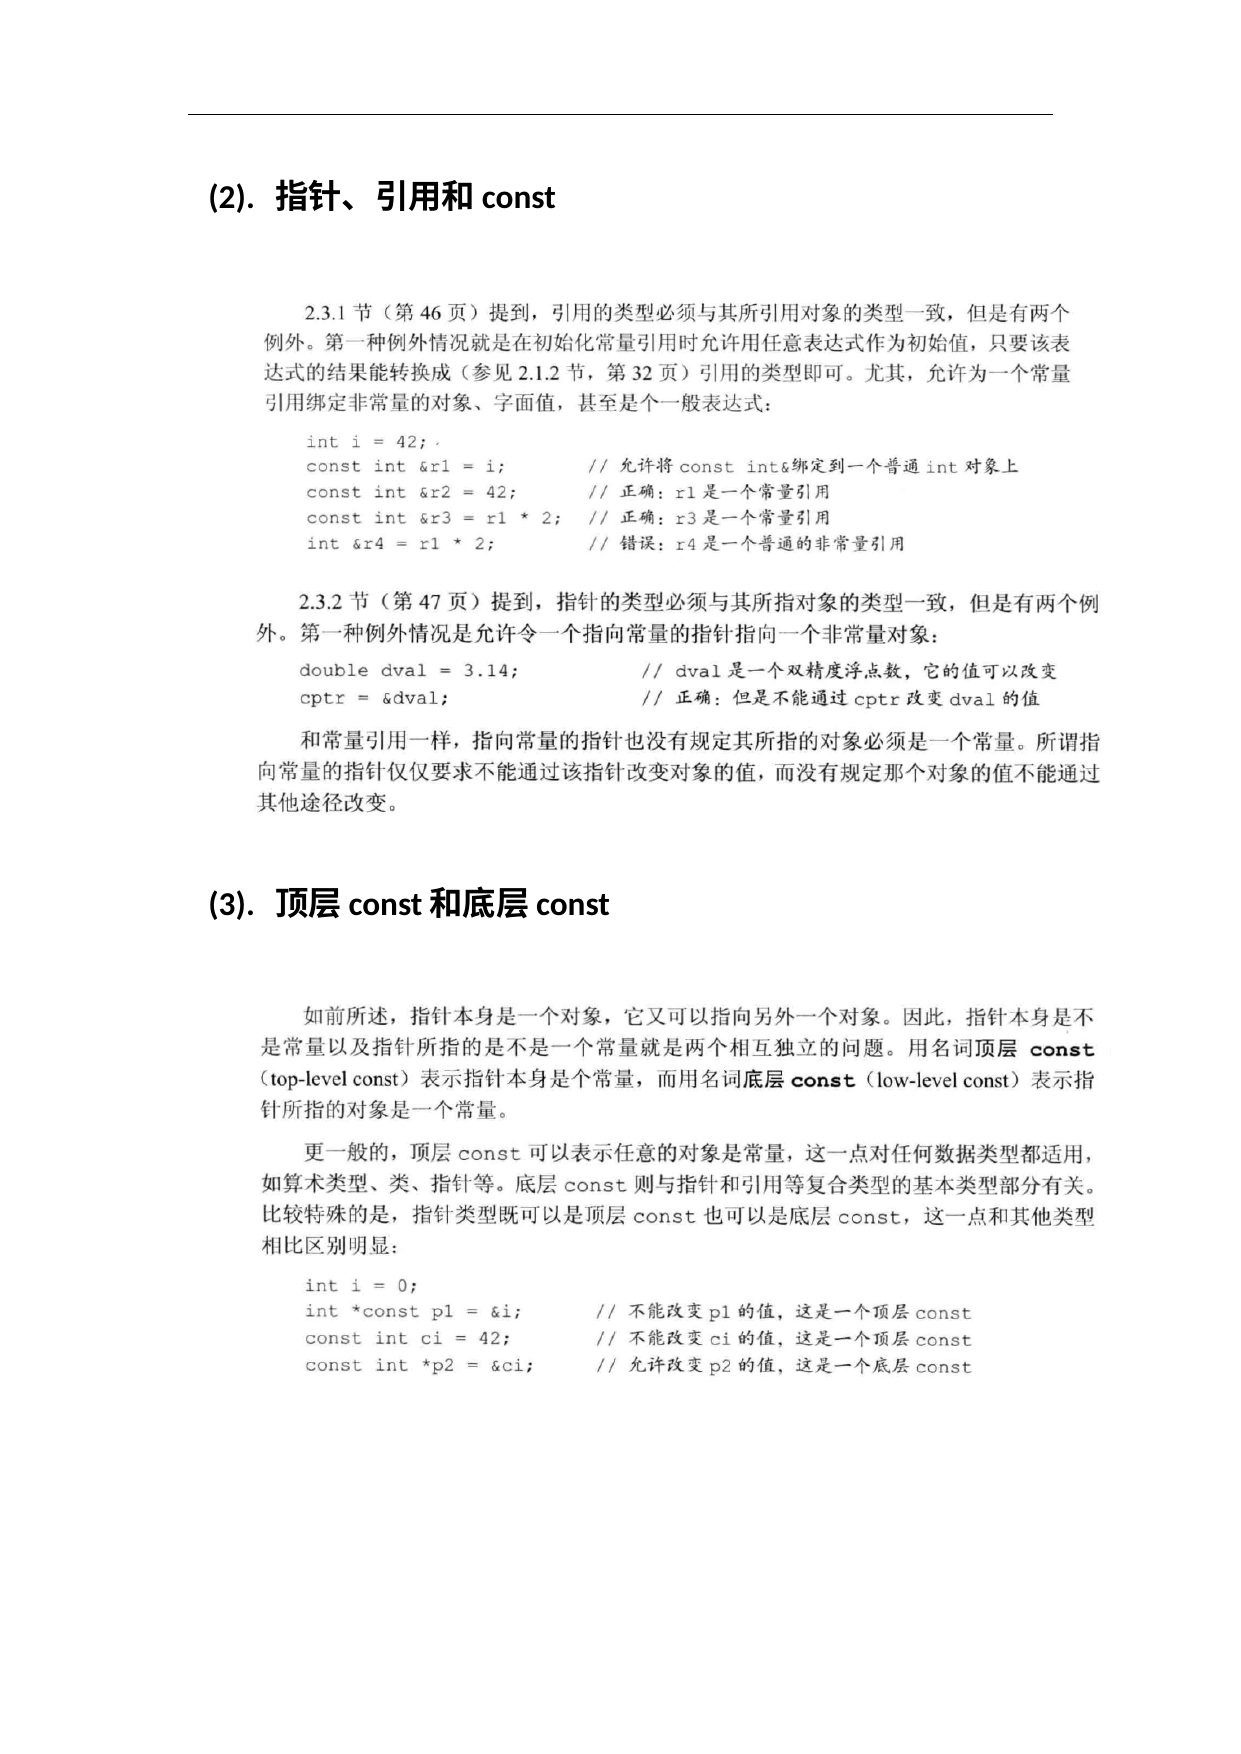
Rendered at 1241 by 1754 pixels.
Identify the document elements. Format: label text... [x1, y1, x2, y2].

picture [245, 996, 1112, 1398]
picture [245, 289, 1112, 565]
picture [245, 581, 1112, 830]
subtitle 顶层const和底层const [208, 869, 1053, 934]
subtitle 指针、引用和const [208, 162, 1053, 227]
